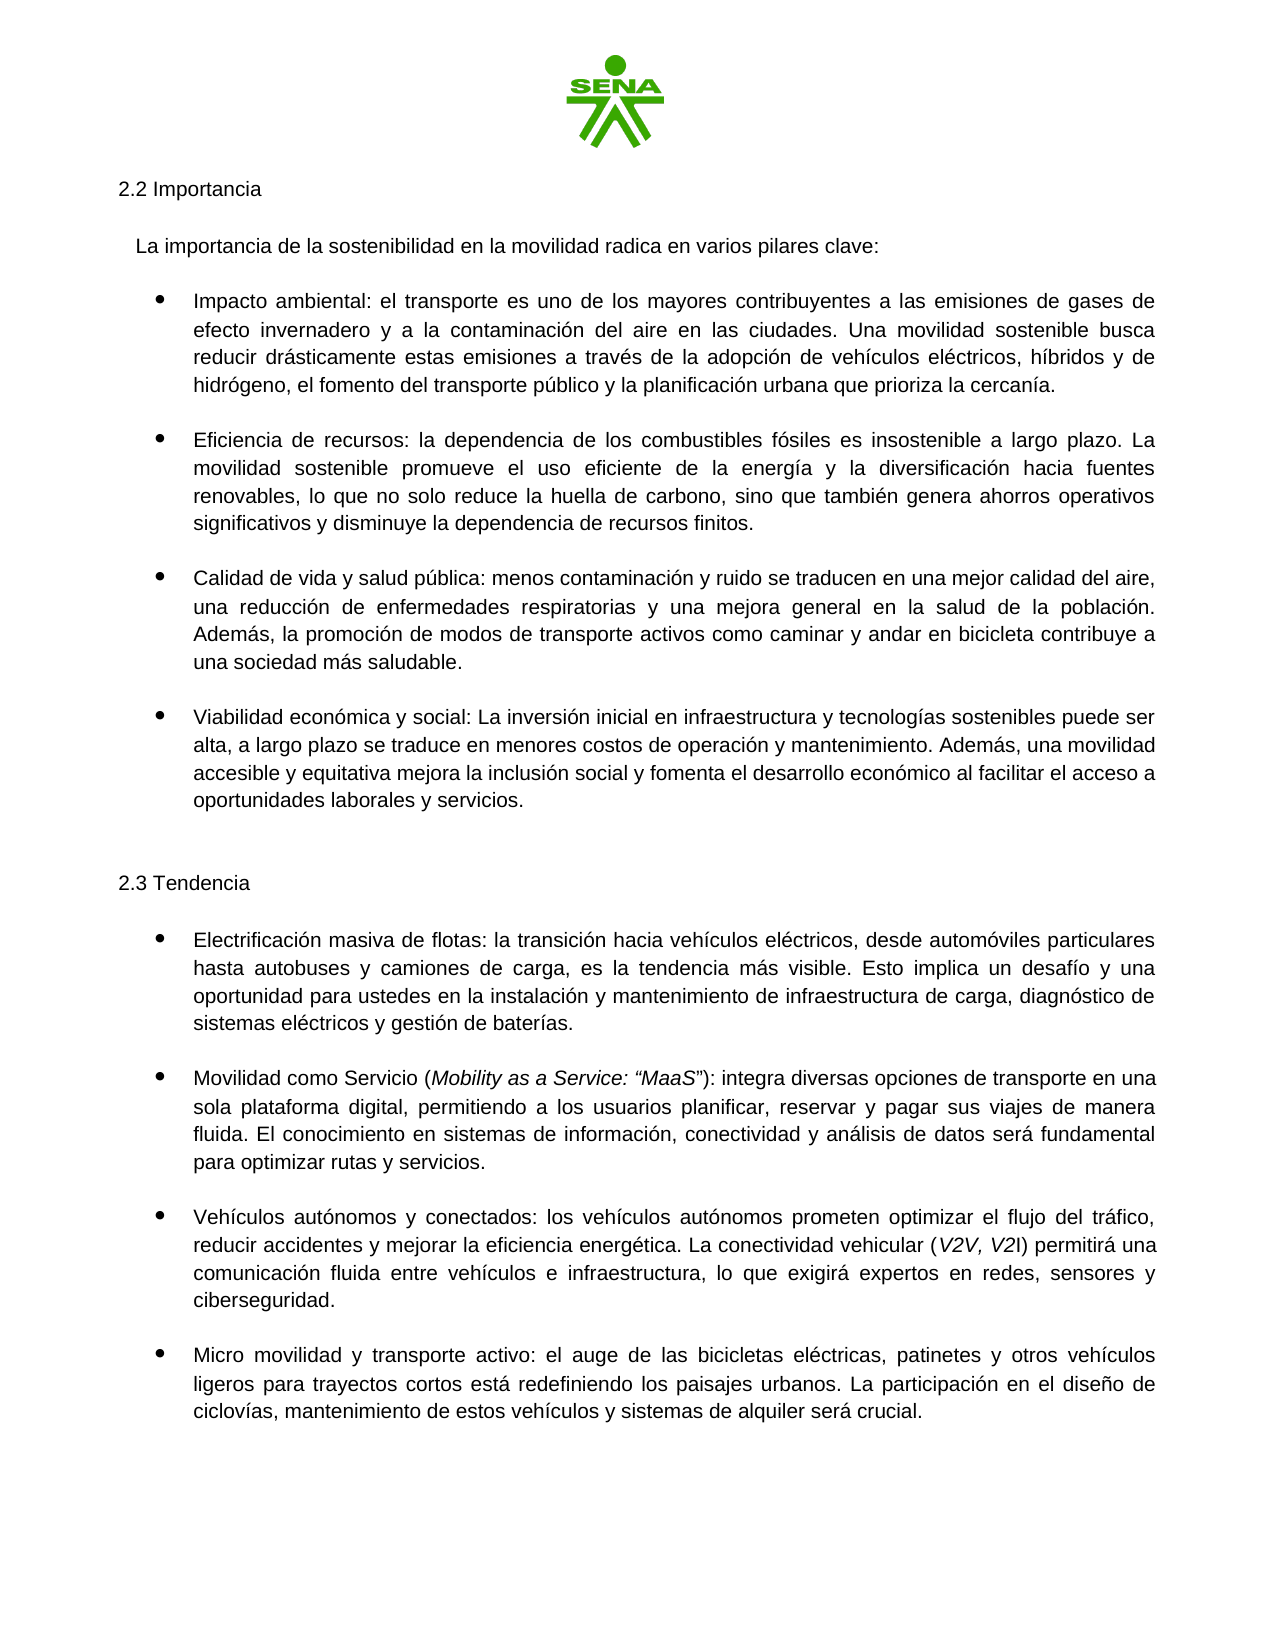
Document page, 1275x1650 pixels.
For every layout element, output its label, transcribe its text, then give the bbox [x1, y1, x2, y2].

list Electrificación masiva de flotas: la transición hacia vehículos eléctricos, desde automóviles particulares hasta autobuses y camiones de carga, es la tendencia más visible. Esto implica un desafío y una oportunidad para ustedes en la instalación y mantenimiento de infraestructura de carga, diagnóstico de sistemas eléctricos y gestión de baterías. [156, 927, 1157, 1035]
list Calidad de vida y salud pública: menos contaminación y ruido se traducen en una mejor calidad del aire, una reducción de enfermedades respiratorias y una mejora general en la salud de la población. Además, la promoción de modos de transporte activos como caminar y andar en bicicleta contribuye a una sociedad más saludable. [156, 566, 1157, 673]
subtitle 2.3 Tendencia [118, 871, 1157, 894]
list Impacto ambiental: el transporte es uno de los mayores contribuyentes a las emisiones de gases de efecto invernadero y a la contaminación del aire en las ciudades. Una movilidad sostenible busca reducir drásticamente estas emisiones a través de la adopción de vehículos eléctricos, híbridos y de hidrógeno, el fomento del transporte público y la planificación urbana que prioriza la cercanía. [156, 289, 1157, 396]
text La importancia de la sostenibilidad en la movilidad radica en varios pilares clave: [118, 234, 1157, 258]
list Movilidad como Servicio (Mobility as a Service: “MaaS”): integra diversas opciones de transporte en una sola plataforma digital, permitiendo a los usuarios planificar, reservar y pagar sus viajes de manera fluida. El conocimiento en sistemas de información, conectividad y análisis de datos será fundamental para optimizar rutas y servicios. [156, 1066, 1157, 1173]
subtitle 2.2 Importancia [118, 177, 1157, 201]
list Viabilidad económica y social: La inversión inicial en infraestructura y tecnologías sostenibles puede ser alta, a largo plazo se traduce en menores costos de operación y mantenimiento. Además, una movilidad accesible y equitativa mejora la inclusión social y fomenta el desarrollo económico al facilitar el acceso a oportunidades laborales y servicios. [156, 704, 1157, 812]
list Vehículos autónomos y conectados: los vehículos autónomos prometen optimizar el flujo del tráfico, reducir accidentes y mejorar la eficiencia energética. La conectividad vehicular (V2V, V2I) permitirá una comunicación fluida entre vehículos e infraestructura, lo que exigirá expertos en redes, sensores y ciberseguridad. [156, 1204, 1157, 1312]
list Eficiencia de recursos: la dependencia de los combustibles fósiles es insostenible a largo plazo. La movilidad sostenible promueve el uso eficiente de la energía y la diversificación hacia fuentes renovables, lo que no solo reduce la huella de carbono, sino que también genera ahorros operativos significativos y disminuye la dependencia de recursos finitos. [156, 427, 1157, 535]
list Micro movilidad y transporte activo: el auge de las bicicletas eléctricas, patinetes y otros vehículos ligeros para trayectos cortos está redefiniendo los paisajes urbanos. La participación en el diseño de ciclovías, mantenimiento de estos vehículos y sistemas de alquiler será crucial. [156, 1343, 1157, 1423]
picture [566, 55, 664, 148]
